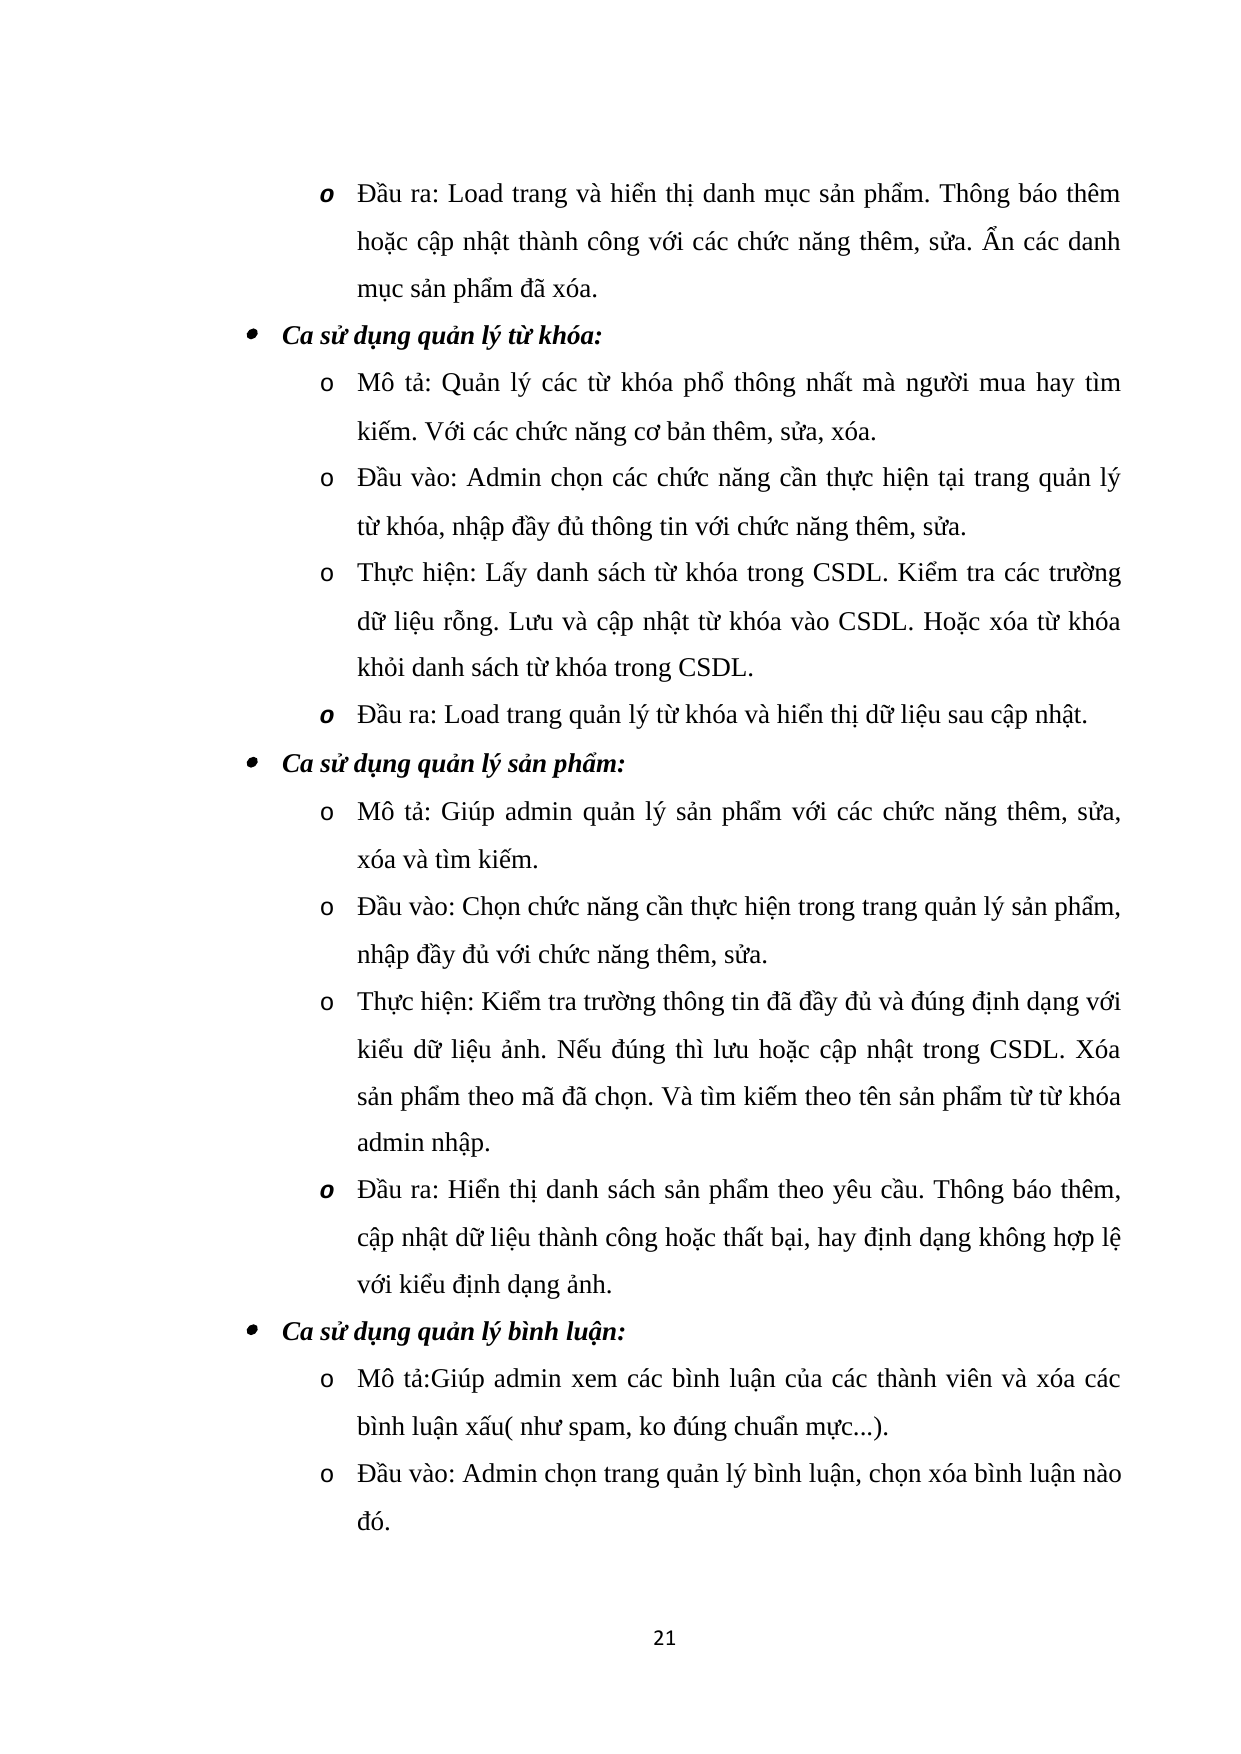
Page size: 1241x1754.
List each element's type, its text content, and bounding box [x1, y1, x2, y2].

list Đầu vào: Admin chọn trang quản lý bình luận, chọn xóa bình luận nào đó. [319, 1457, 1122, 1537]
list Ca sử dụng quản lý từ khóa: [244, 319, 1122, 351]
list Mô tả: Quản lý các từ khóa phổ thông nhất mà người mua hay tìm kiếm. Với các chức năng cơ bản thêm, sửa, xóa. [319, 366, 1122, 446]
list Thực hiện: Kiểm tra trường thông tin đã đầy đủ và đúng định dạng với kiểu dữ liệu ảnh. Nếu đúng thì lưu hoặc cập nhật trong CSDL. Xóa sản phẩm theo mã đã chọn. Và tìm kiếm theo tên sản phẩm từ từ khóa admin nhập. [319, 985, 1122, 1157]
list Thực hiện: Lấy danh sách từ khóa trong CSDL. Kiểm tra các trường dữ liệu rỗng. Lưu và cập nhật từ khóa vào CSDL. Hoặc xóa từ khóa khỏi danh sách từ khóa trong CSDL. [319, 556, 1122, 682]
list Đầu vào: Chọn chức năng cần thực hiện trong trang quản lý sản phẩm, nhập đầy đủ với chức năng thêm, sửa. [319, 890, 1122, 969]
list Mô tả: Giúp admin quản lý sản phẩm với các chức năng thêm, sửa, xóa và tìm kiếm. [319, 795, 1122, 874]
list Ca sử dụng quản lý bình luận: [244, 1315, 1122, 1346]
list Đầu ra: Load trang và hiển thị danh mục sản phẩm. Thông báo thêm hoặc cập nhật thành công với các chức năng thêm, sửa. Ẩn các danh mục sản phẩm đã xóa. [319, 177, 1122, 303]
list Đầu ra: Hiển thị danh sách sản phẩm theo yêu cầu. Thông báo thêm, cập nhật dữ liệu thành công hoặc thất bại, hay định dạng không hợp lệ với kiểu định dạng ảnh. [319, 1173, 1122, 1299]
list Mô tả:Giúp admin xem các bình luận của các thành viên và xóa các bình luận xấu( như spam, ko đúng chuẩn mực...). [319, 1362, 1122, 1442]
list Ca sử dụng quản lý sản phẩm: [244, 747, 1122, 779]
list Đầu vào: Admin chọn các chức năng cần thực hiện tại trang quản lý từ khóa, nhập đầy đủ thông tin với chức năng thêm, sửa. [319, 461, 1122, 541]
list Đầu ra: Load trang quản lý từ khóa và hiển thị dữ liệu sau cập nhật. [319, 698, 1122, 731]
